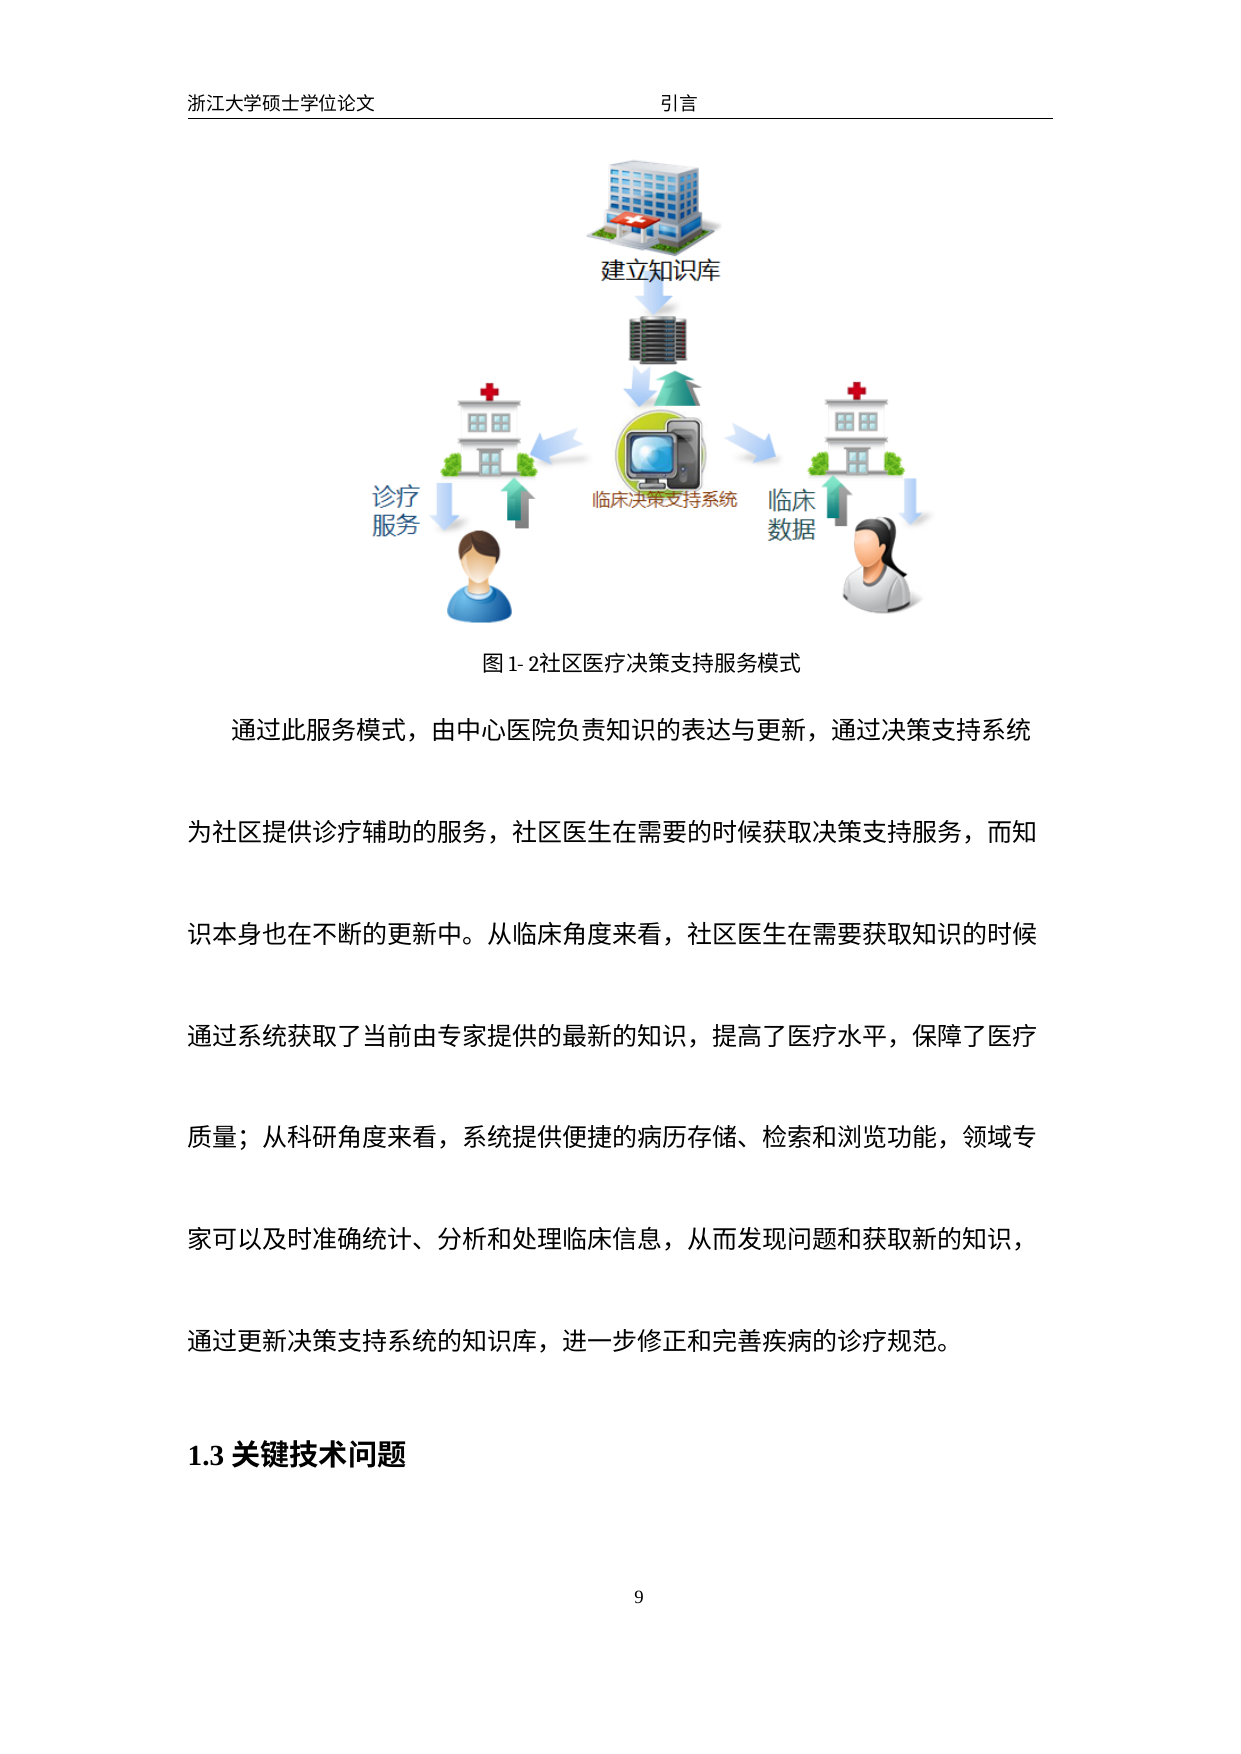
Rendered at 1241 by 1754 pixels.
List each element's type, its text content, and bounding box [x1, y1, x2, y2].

text 通过此服务模式，由中心医院负责知识的表达与更新，通过决策支持系统为社区提供诊疗辅助的服务，社区医生在需要的时候获取决策支持服务，而知识本身也在不断的更新中。从临床角度来看，社区医生在需要获取知识的时候通过系统获取了当前由专家提供的最新的知识，提高了医疗水平，保障了医疗质量；从科研角度来看，系统提供便捷的病历存储、检索和浏览功能，领域专家可以及时准确统计、分析和处理临床信息，从而发现问题和获取新的知识，通过更新决策支持系统的知识库，进一步修正和完善疾病的诊疗规范。 [187, 694, 1053, 1374]
picture [352, 155, 938, 626]
subtitle 关键技术问题 [187, 1419, 1053, 1487]
text 图1- 2社区医疗决策支持服务模式 [187, 645, 1053, 679]
